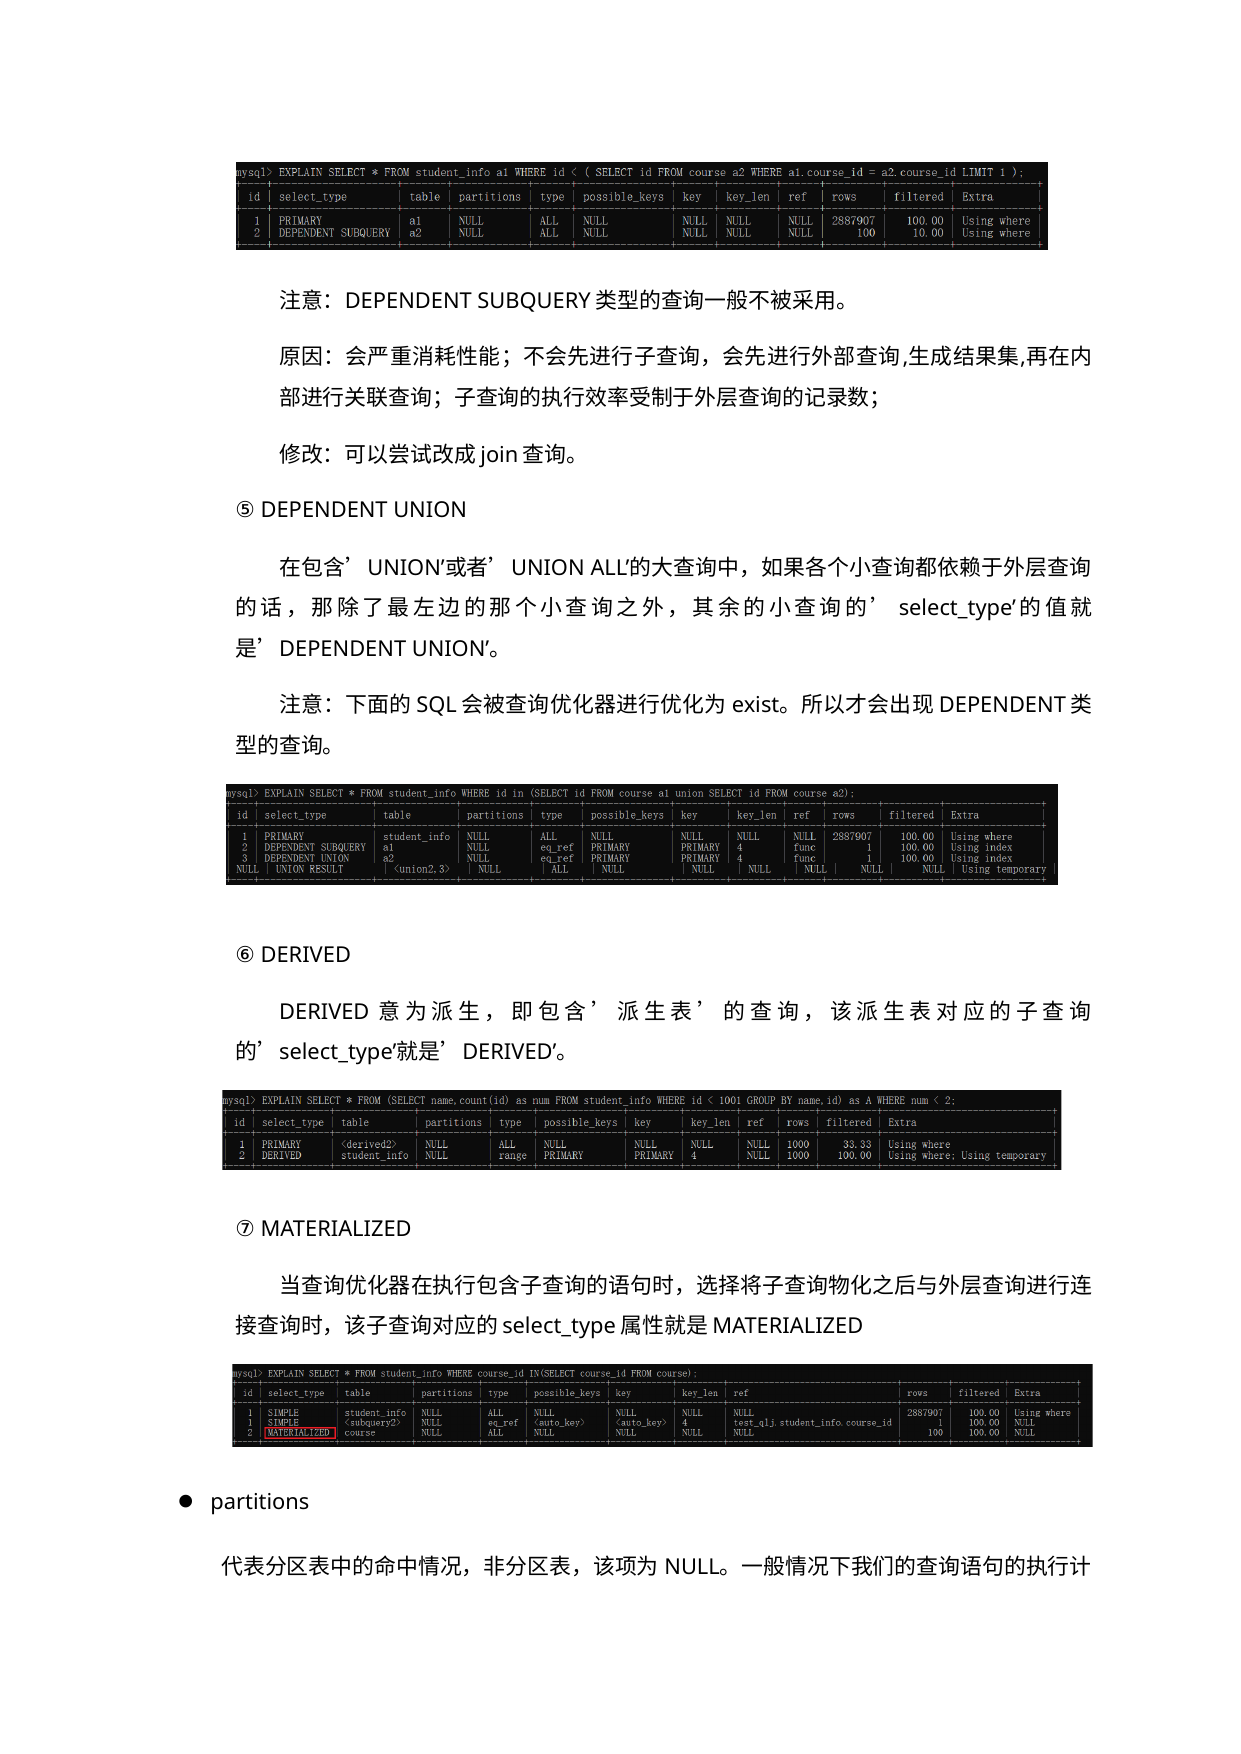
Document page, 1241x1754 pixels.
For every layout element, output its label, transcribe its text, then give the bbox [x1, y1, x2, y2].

text 注意：DEPENDENT SUBQUERY类型的查询一般不被采用。 [148, 282, 1092, 315]
text 原因：会严重消耗性能；不会先进行子查询，会先进行外部查询,生成结果集,再在内部进行关联查询；子查询的执行效率受制于外层查询的记录数； [279, 339, 1092, 412]
text 修改：可以尝试改成join查询。 [148, 436, 1092, 469]
picture [226, 784, 1058, 885]
picture [232, 1364, 1093, 1447]
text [177, 1549, 1092, 1581]
text DEPENDENT UNION [191, 493, 1092, 526]
text DERIVED [148, 937, 1092, 970]
picture [222, 1090, 1062, 1170]
text DERIVED意为派生，即包含’派生表’的查询，该派生表对应的子查询的’select_type’就是’DERIVED’。 [235, 993, 1092, 1067]
text MATERIALIZED [148, 1211, 1092, 1244]
text 当查询优化器在执行包含子查询的语句时，选择将子查询物化之后与外层查询进行连接查询时，该子查询对应的select_type属性就是MATERIALIZED [235, 1267, 1092, 1340]
subtitle partitions [177, 1485, 1092, 1517]
picture [236, 162, 1048, 250]
text 在包含’UNION’或者’UNION ALL’的大查询中，如果各个小查询都依赖于外层查询的话，那除了最左边的那个小查询之外，其余的小查询的’select_type’的值就是’DEPENDENT UNION’。 [235, 549, 1092, 663]
text 注意：下面的SQL会被查询优化器进行优化为exist。所以才会出现DEPENDENT类型的查询。 [235, 687, 1092, 760]
